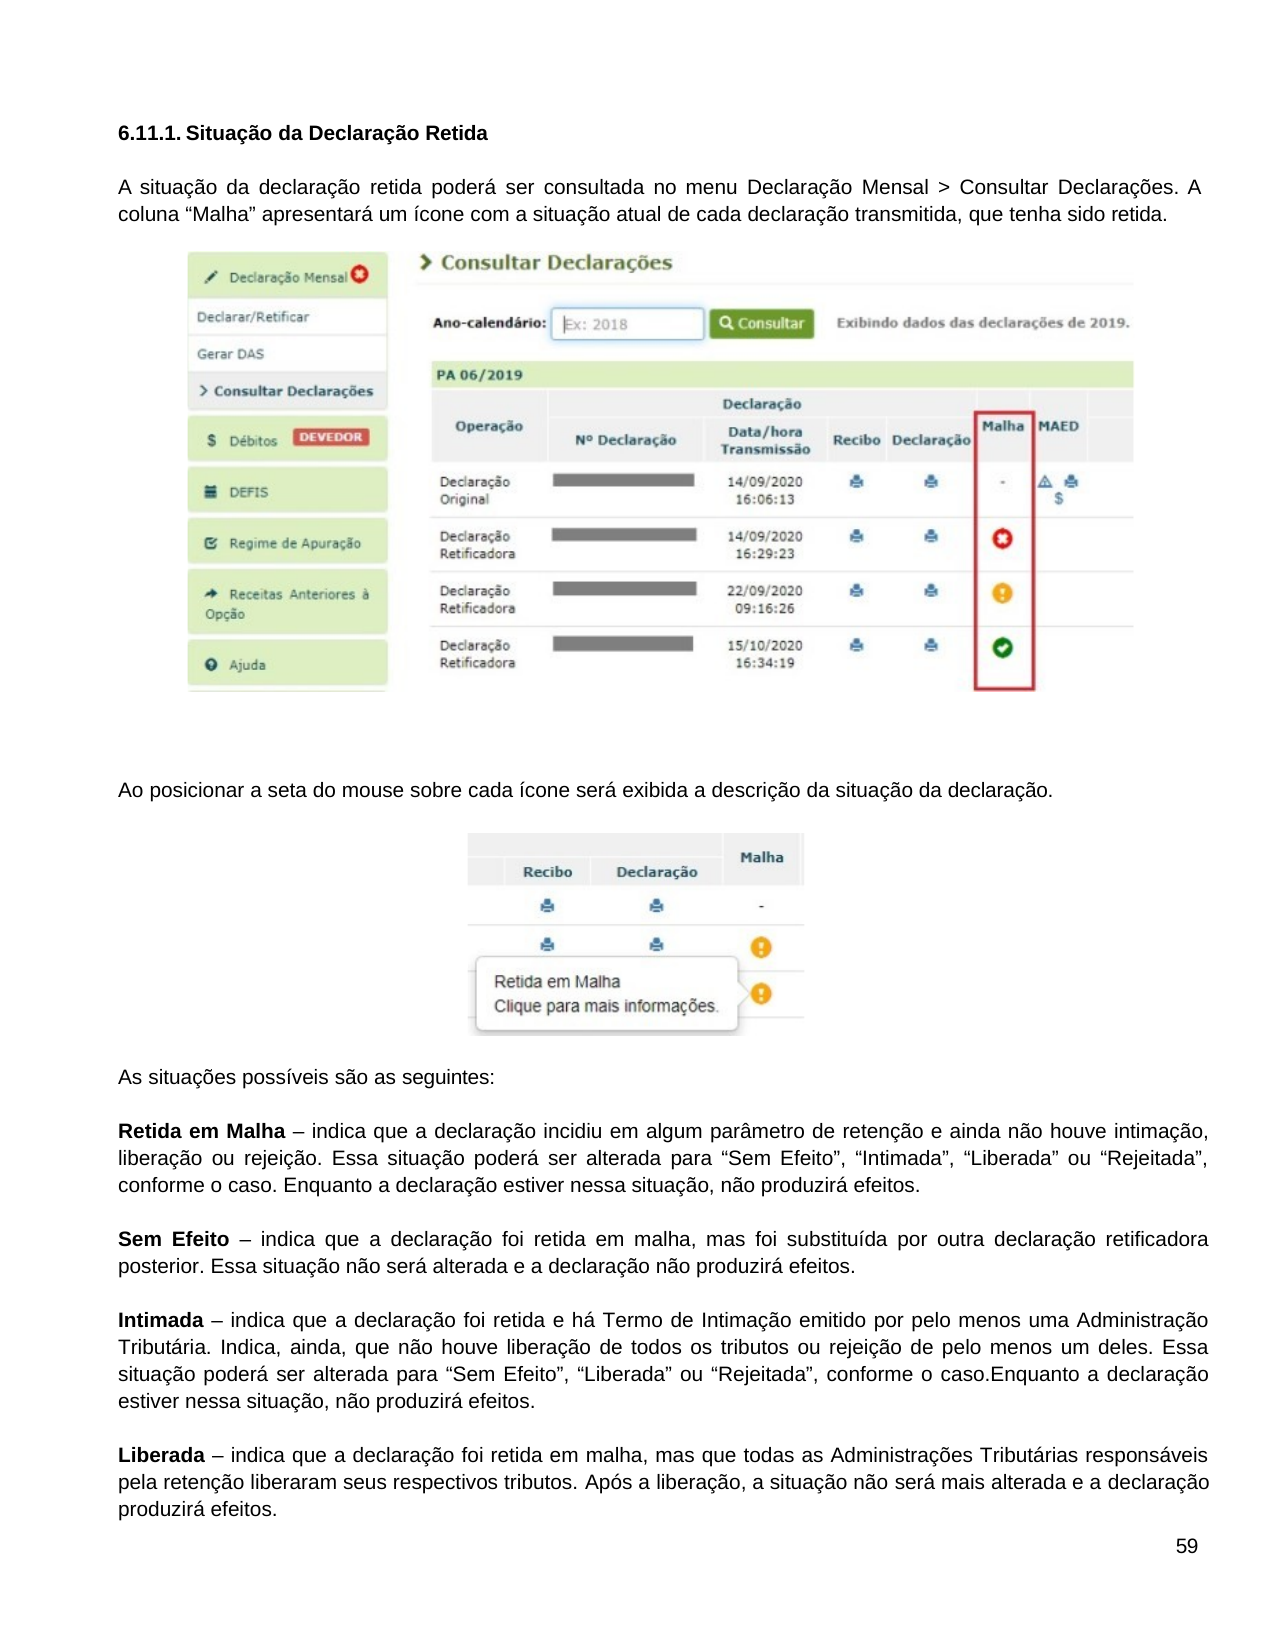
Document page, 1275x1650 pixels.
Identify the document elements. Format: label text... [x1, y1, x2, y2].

text As situações possíveis são as seguintes: [118, 1065, 1233, 1089]
text A situação da declaração retida poderá ser consultada no menu Declaração Mensal > Consultar Declarações. A [118, 175, 1233, 199]
picture [187, 251, 1135, 692]
text Ao posicionar a seta do mouse sobre cada ícone será exibida a descrição da situação da declaração. [118, 778, 1233, 802]
picture [467, 833, 805, 1036]
text Sem Efeito – indica que a declaração foi retida em malha, mas foi substituída por outra declaração retificadora posterior. Essa situação não será alterada e a declaração não produzirá efeitos. [118, 1227, 1210, 1278]
text Intimada – indica que a declaração foi retida e há Termo de Intimação emitido por pelo menos uma Administração Tributária. Indica, ainda, que não houve liberação de todos os tributos ou rejeição de pelo menos um deles. Essa situação poderá ser alterada para “Sem Efeito”, “Liberada” ou “Rejeitada”, conforme o caso.Enquanto a declaração estiver nessa situação, não produzirá efeitos. [118, 1307, 1210, 1412]
text Liberada – indica que a declaração foi retida em malha, mas que todas as Administrações Tributárias responsáveis pela retenção liberaram seus respectivos tributos. Após a liberação, a situação não será mais alterada e a declaração produzirá efeitos. [118, 1443, 1210, 1521]
subtitle Situação da Declaração Retida [118, 121, 1233, 145]
text coluna “Malha” apresentará um ícone com a situação atual de cada declaração transmitida, que tenha sido retida. [118, 202, 1233, 226]
text Retida em Malha – indica que a declaração incidiu em algum parâmetro de retenção e ainda não houve intimação, liberação ou rejeição. Essa situação poderá ser alterada para “Sem Efeito”, “Intimada”, “Liberada” ou “Rejeitada”, conforme o caso. Enquanto a declaração estiver nessa situação, não produzirá efeitos. [118, 1119, 1210, 1197]
